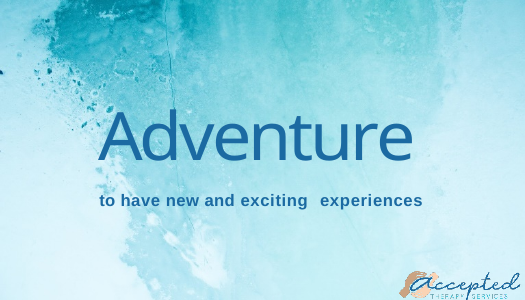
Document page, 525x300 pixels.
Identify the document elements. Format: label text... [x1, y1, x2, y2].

picture [0, 0, 525, 300]
text to have new and exciting experiences [99, 191, 489, 210]
subtitle Adventure [98, 89, 489, 180]
